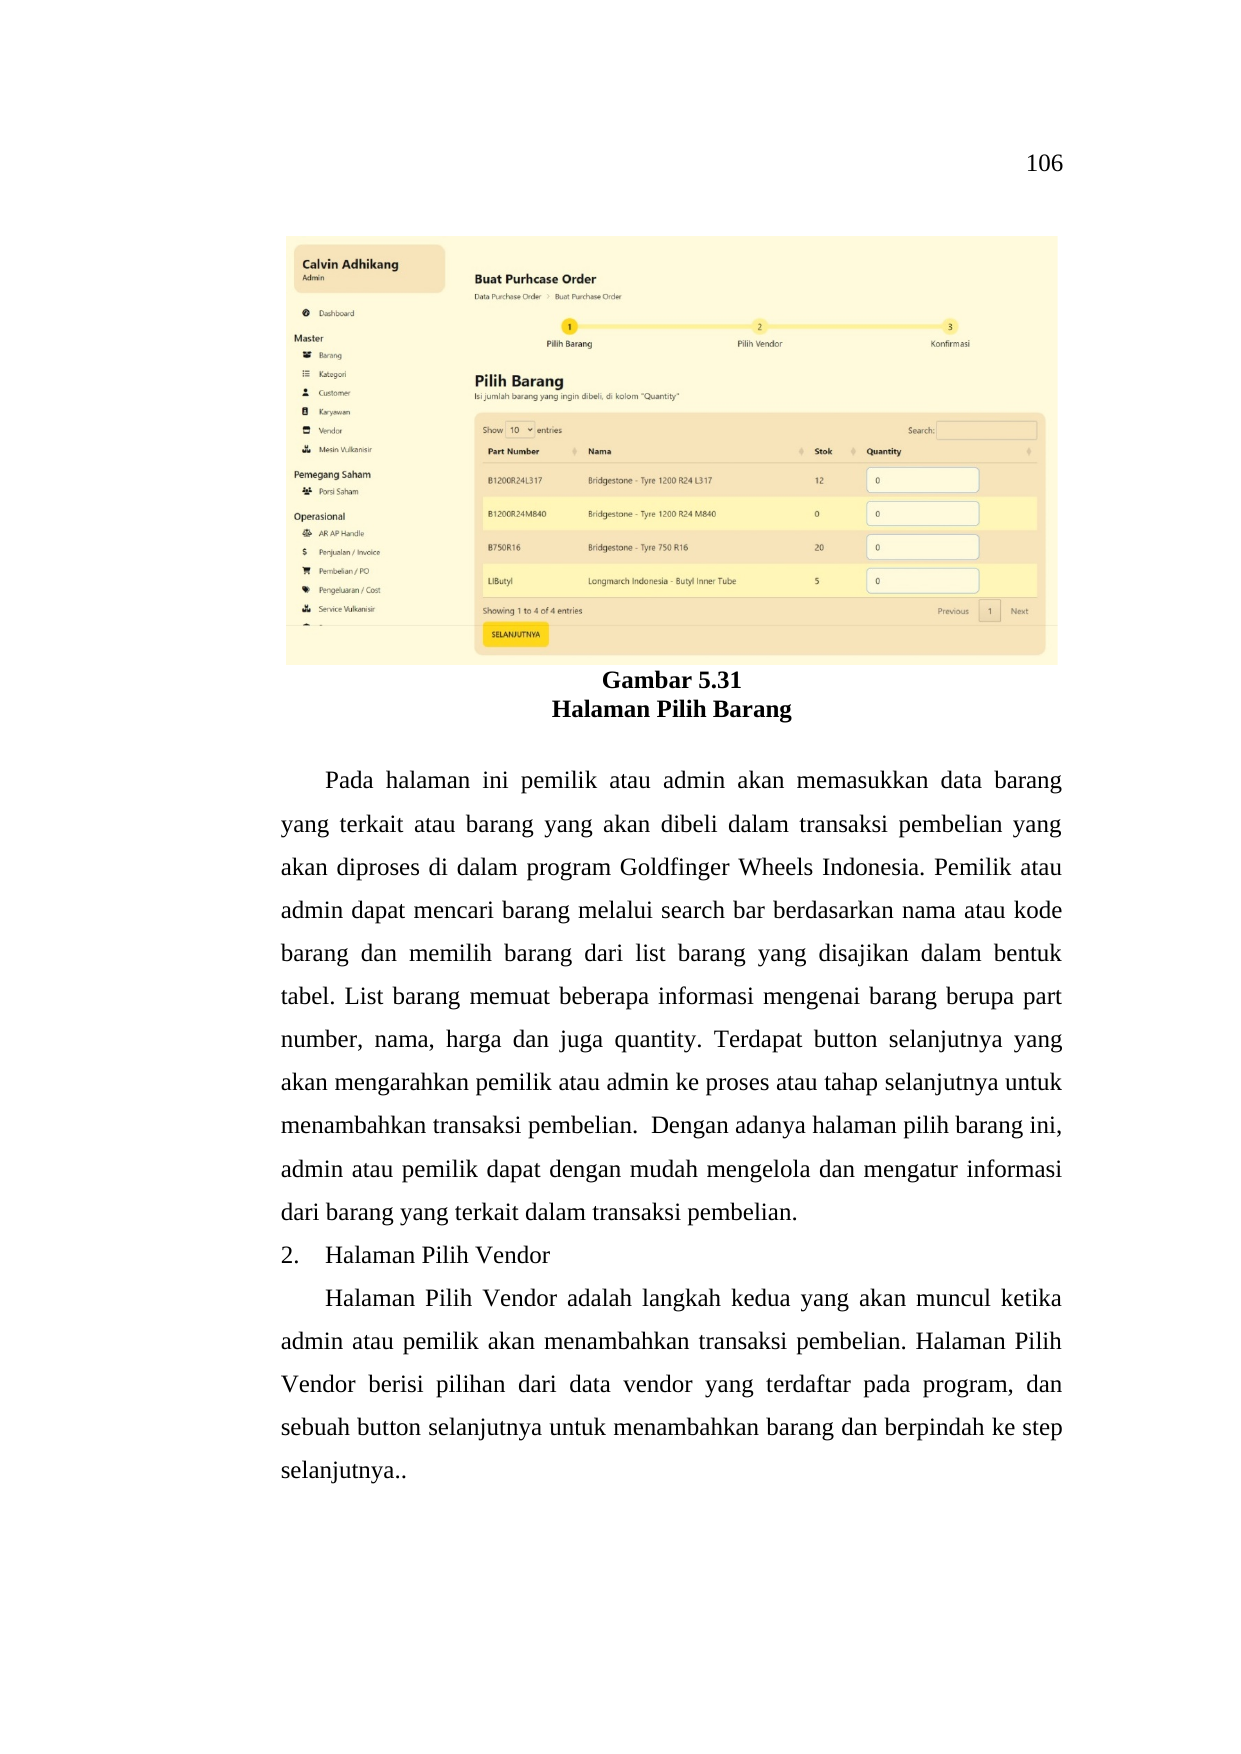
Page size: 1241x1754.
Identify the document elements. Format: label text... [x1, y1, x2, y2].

picture [286, 236, 1058, 665]
text Halaman Pilih Barang [281, 694, 1063, 722]
list Halaman Pilih Vendor [281, 1240, 1063, 1269]
text Pada halaman ini pemilik atau admin akan memasukkan data barang yang terkait atau barang yang akan dibeli dalam transaksi pembelian yang akan diproses di dalam program Goldfinger Wheels Indonesia. Pemilik atau admin dapat mencari barang melalui search bar berdasarkan nama atau kode barang dan memilih barang dari list barang yang disajikan dalam bentuk tabel. List barang memuat beberapa informasi mengenai barang berupa part number, nama, harga dan juga quantity. Terdapat button selanjutnya yang akan mengarahkan pemilik atau admin ke proses atau tahap selanjutnya untuk menambahkan transaksi pembelian. Dengan adanya halaman pilih barang ini, admin atau pemilik dapat dengan mudah mengelola dan mengatur informasi dari barang yang terkait dalam transaksi pembelian. [281, 766, 1063, 1226]
text Halaman Pilih Vendor adalah langkah kedua yang akan muncul ketika admin atau pemilik akan menambahkan transaksi pembelian. Halaman Pilih Vendor berisi pilihan dari data vendor yang terdaftar pada program, dan sebuah button selanjutnya untuk menambahkan barang dan berpindah ke step selanjutnya.. [281, 1283, 1063, 1484]
text Gambar 5.31 [281, 665, 1063, 694]
